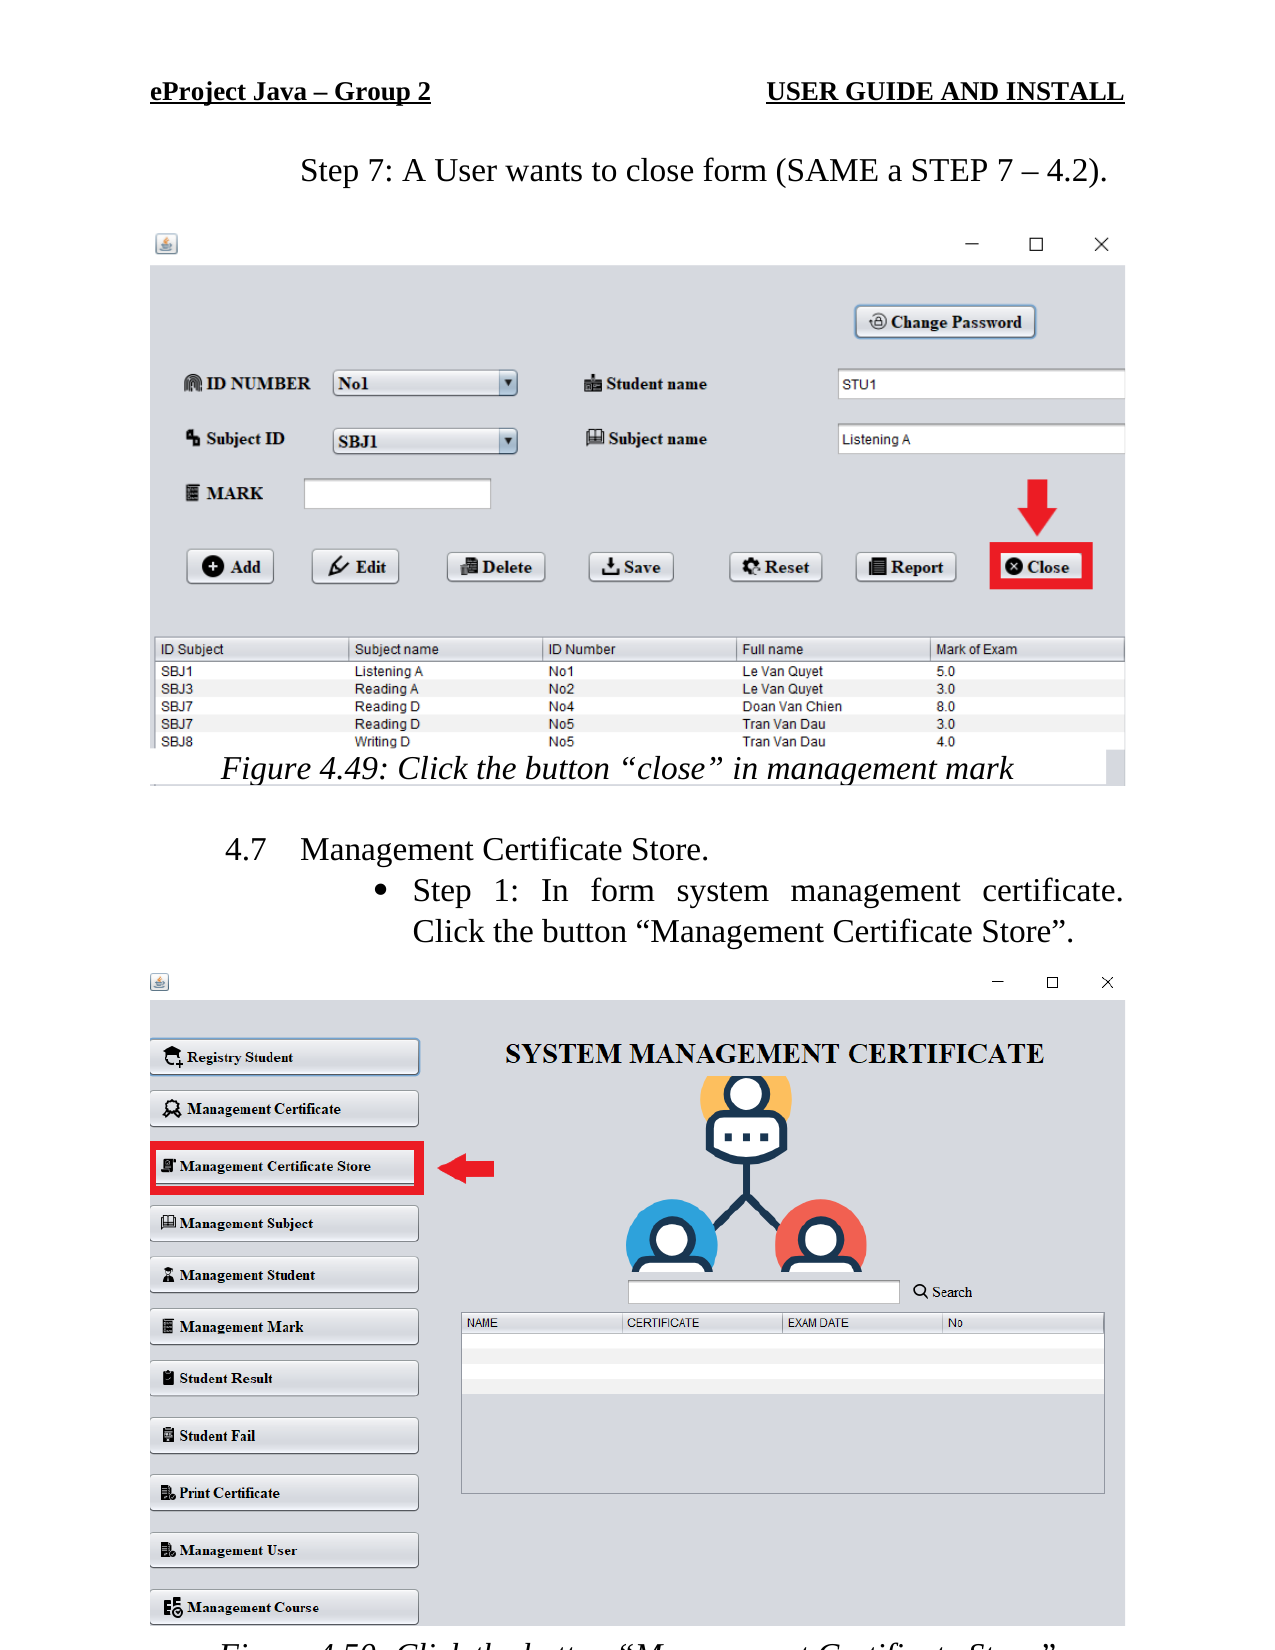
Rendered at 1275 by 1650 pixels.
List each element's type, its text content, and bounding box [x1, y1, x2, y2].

picture [150, 965, 1125, 1626]
list Step 7: A User wants to close form (SAME a STEP 7 – 4.2). [300, 150, 1125, 188]
list Step 1: In form system management certificate. Click the button “Management Certificate Store”. [375, 870, 1125, 950]
picture [150, 229, 1125, 786]
list Management Certificate Store. [225, 829, 1125, 867]
